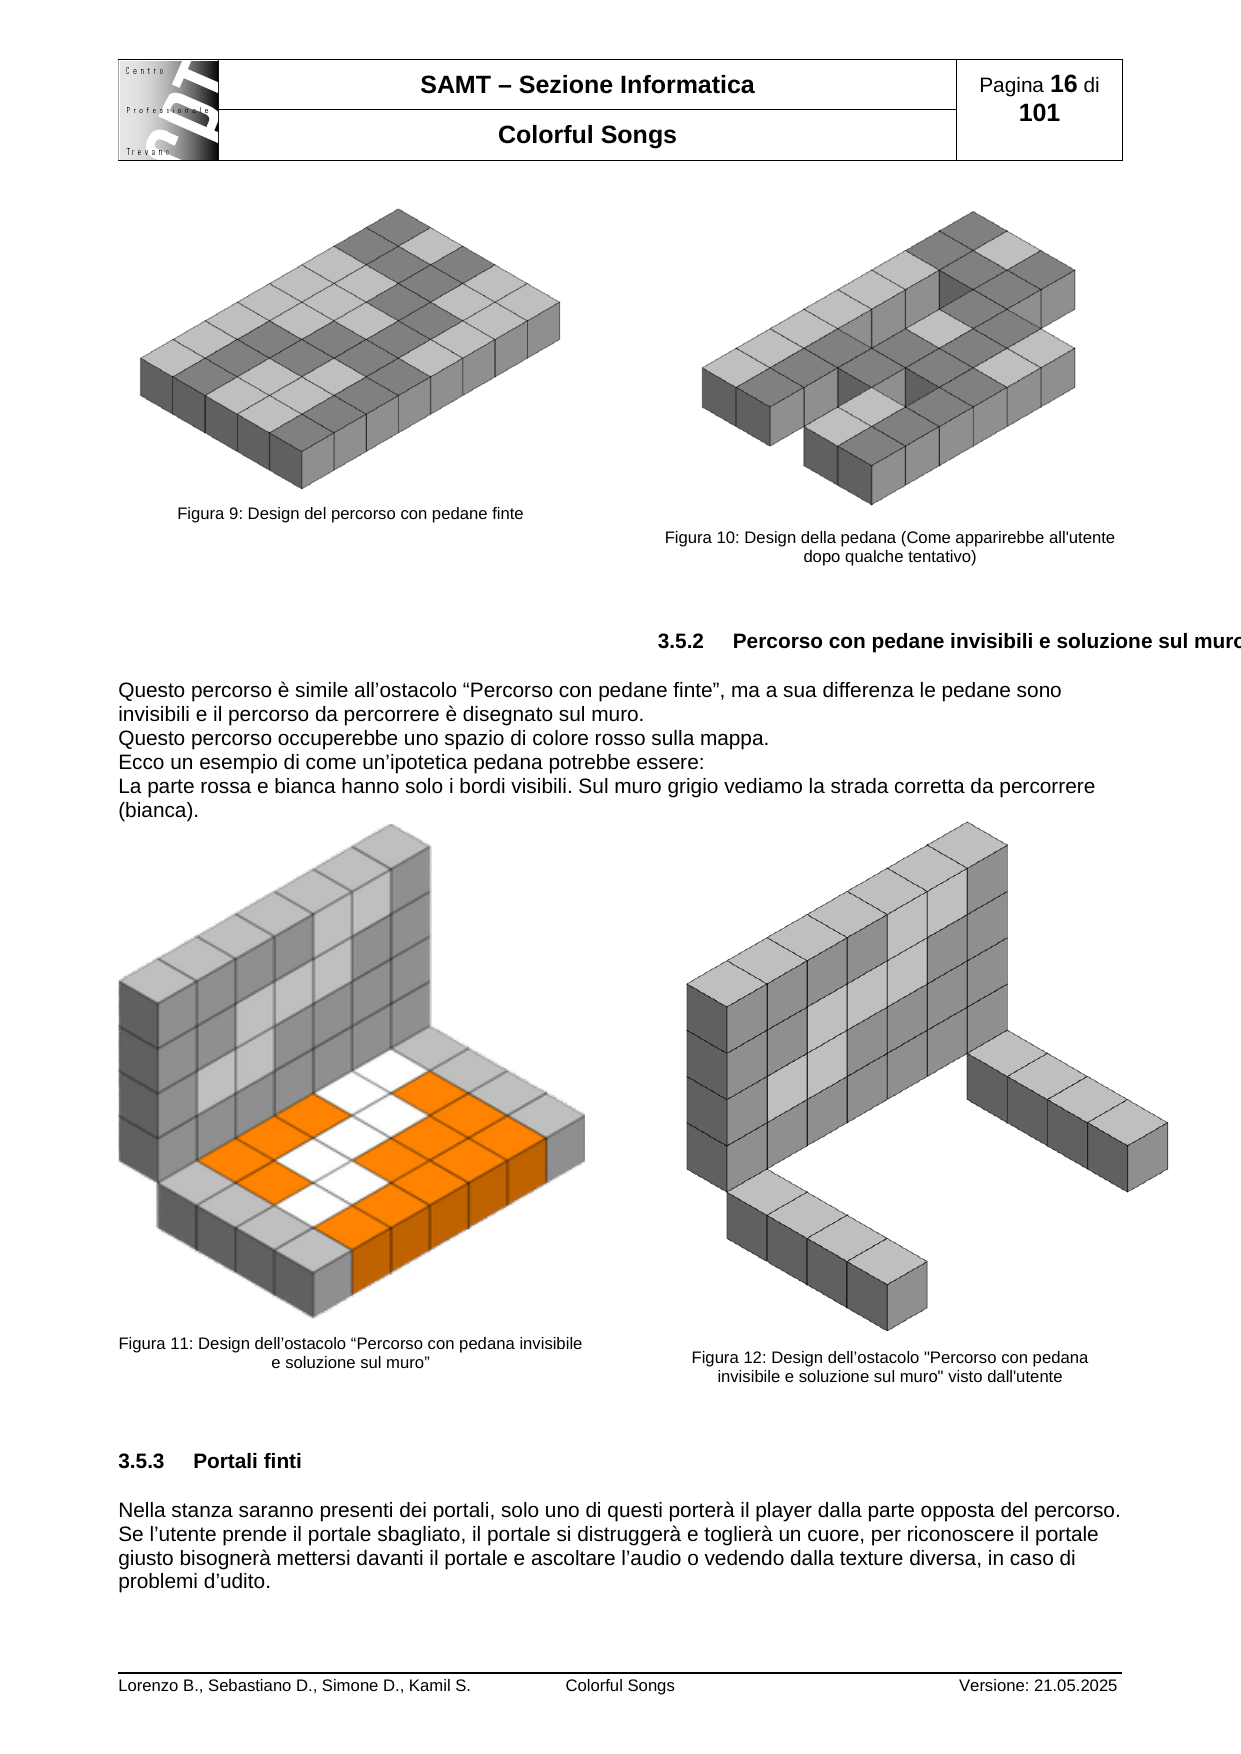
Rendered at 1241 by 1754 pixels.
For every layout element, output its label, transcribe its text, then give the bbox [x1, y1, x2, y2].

picture [118, 60, 219, 160]
picture [138, 206, 563, 492]
text Questo percorso è simile all’ostacolo “Percorso con pedane finte”, ma a sua differenza le pedane sono invisibili e il percorso da percorrere è disegnato sul muro. [118, 678, 1122, 726]
text Figura 12: Design dell’ostacolo "Percorso con pedana invisibile e soluzione sul muro" visto dall'utente [658, 1348, 1122, 1386]
text Nella stanza saranno presenti dei portali, solo uno di questi porterà il player dalla parte opposta del percorso. Se l’utente prende il portale sbagliato, il portale si distruggerà e toglierà un cuore, per riconoscere il portale giusto bisognerà mettersi davanti il portale e ascoltare l’audio o vedendo dalla texture diversa, in caso di problemi d’udito. [118, 1497, 1122, 1593]
text Figura 11: Design dell’ostacolo “Percorso con pedana invisibile e soluzione sul muro” [118, 1334, 583, 1372]
picture [657, 821, 1179, 1336]
text Ecco un esempio di come un’ipotetica pedana potrebbe essere: [118, 749, 1122, 773]
text Questo percorso occuperebbe uno spazio di colore rosso sulla mappa. [118, 726, 1122, 749]
subtitle Percorso con pedane invisibili e soluzione sul muro [658, 629, 1240, 653]
text La parte rossa e bianca hanno solo i bordi visibili. Sul muro grigio vediamo la strada corretta da percorrere (bianca). [118, 773, 1122, 821]
text Figura 9: Design del percorso con pedane finte [118, 504, 583, 523]
subtitle Portali finti [118, 1448, 1122, 1472]
text Figura 10: Design della pedana (Come apparirebbe all'utente dopo qualche tentativo) [658, 528, 1122, 566]
picture [698, 206, 1082, 516]
picture [118, 821, 585, 1322]
